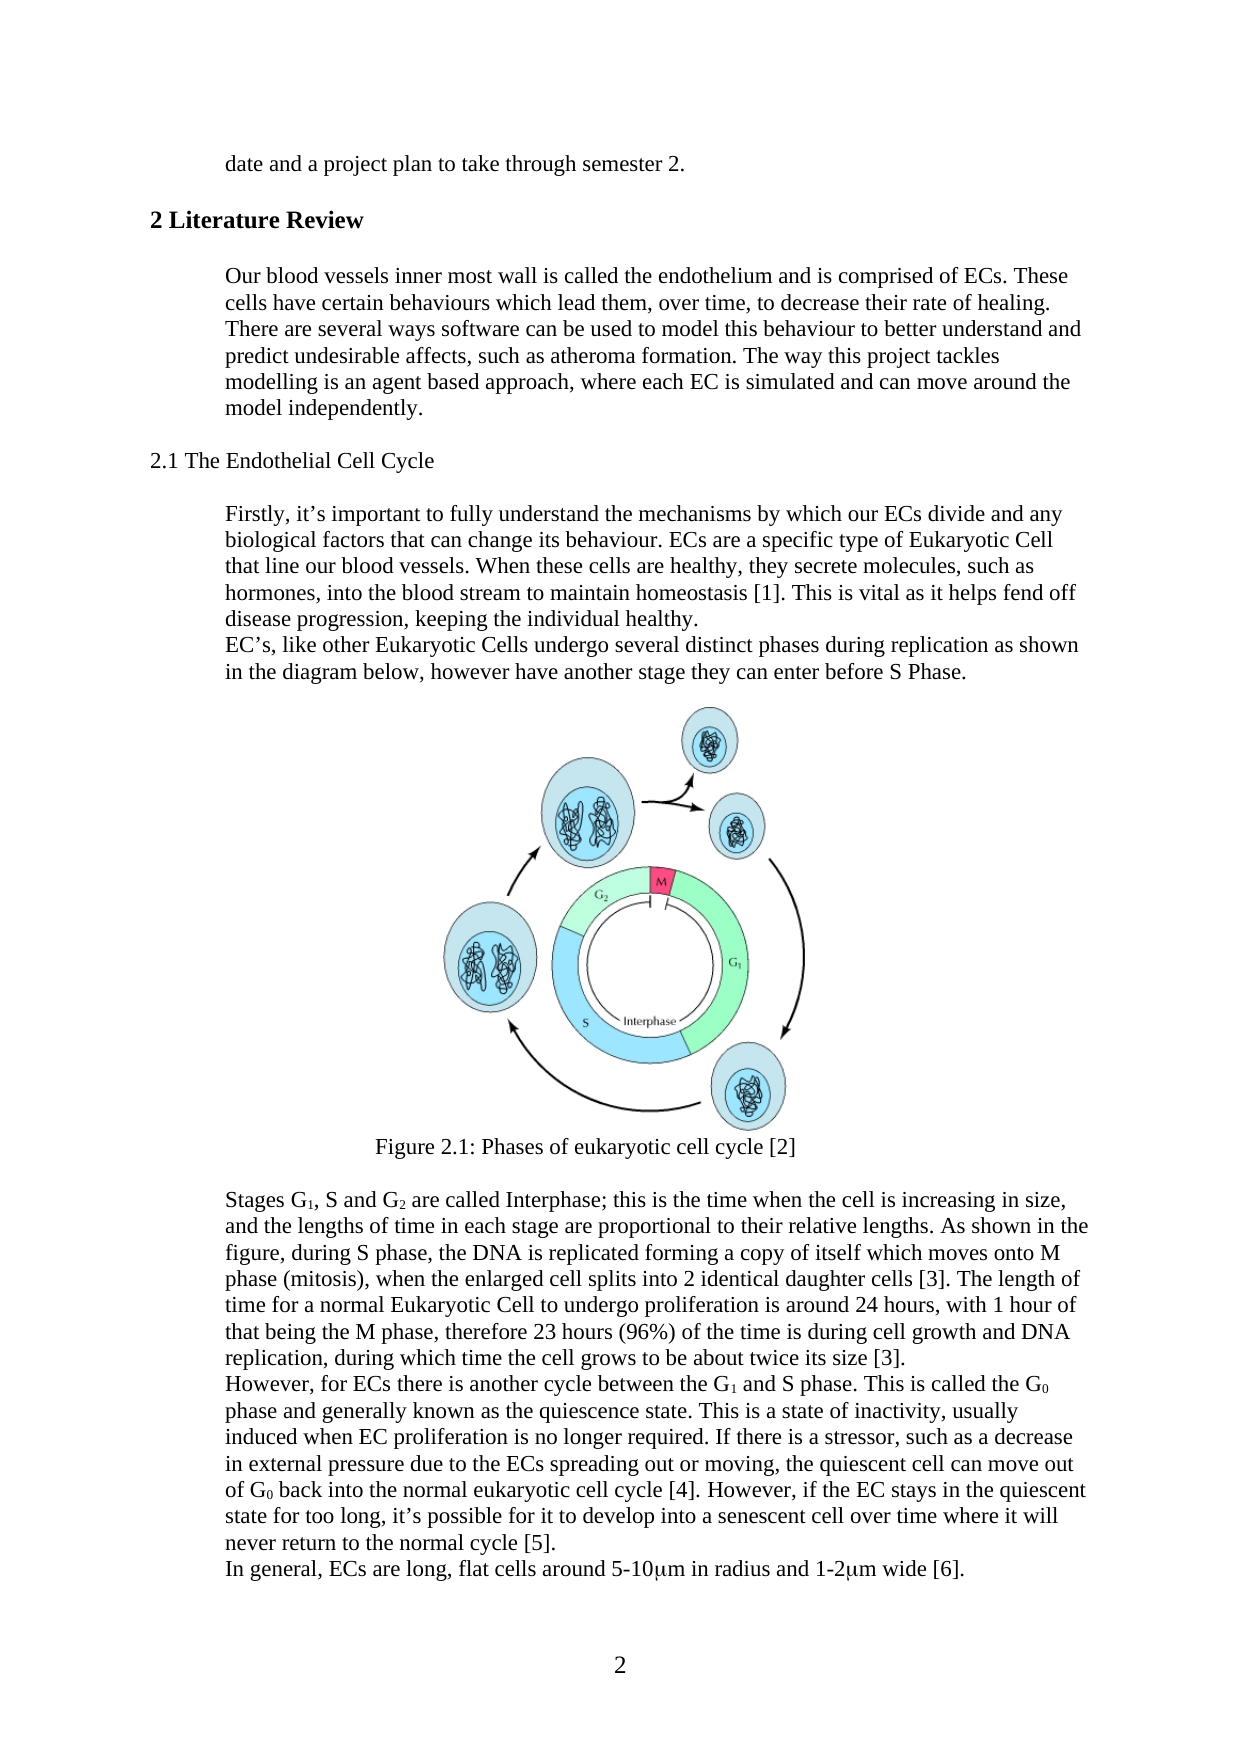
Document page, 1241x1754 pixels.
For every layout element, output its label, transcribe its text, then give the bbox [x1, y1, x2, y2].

text 2 Literature Review [150, 205, 1090, 234]
text Stages G1, S and G2 are called Interphase; this is the time when the cell is increasing in size, and the lengths of time in each stage are proportional to their relative lengths. As shown in the figure, during S phase, the DNA is replicated forming a copy of itself which moves onto M phase (mitosis), when the enlarged cell splits into 2 identical daughter cells [3]. The length of time for a normal Eukaryotic Cell to undergo proliferation is around 24 hours, with 1 hour of that being the M phase, therefore 23 hours (96%) of the time is during cell growth and DNA replication, during which time the cell grows to be about twice its size [3]. [225, 1186, 1090, 1371]
text 2.1 The Endothelial Cell Cycle [150, 447, 1090, 473]
text Firstly, it’s important to fully understand the mechanisms by which our ECs divide and any biological factors that can change its behaviour. ECs are a specific type of Eukaryotic Cell that line our blood vessels. When these cells are healthy, they secrete molecules, such as hormones, into the blood stream to maintain homeostasis [1]. This is vital as it helps fend off disease progression, keeping the individual healthy. [225, 500, 1090, 632]
text In general, ECs are long, flat cells around 5-10m in radius and 1-2m wide [6]. [225, 1555, 1090, 1581]
text Our blood vessels inner most wall is called the endothelium and is comprised of ECs. These cells have certain behaviours which lead them, over time, to decrease their rate of healing. There are several ways software can be used to model this behaviour to better understand and predict undesirable affects, such as atheroma formation. The way this project tackles modelling is an agent based approach, where each EC is simulated and can move around the model independently. [225, 263, 1090, 421]
text EC’s, like other Eukaryotic Cells undergo several distinct phases during replication as shown in the diagram below, however have another stage they can enter before S Phase. [225, 632, 1090, 684]
text However, for ECs there is another cycle between the G1 and S phase. This is called the G0 phase and generally known as the quiescence state. This is a state of inactivity, usually induced when EC proliferation is no longer required. If there is a stressor, such as a decrease in external pressure due to the ECs spreading out or moving, the quiescent cell can move out of G0 back into the normal eukaryotic cell cycle [4]. However, if the EC stays in the quiescent state for too long, it’s possible for it to develop into a senescent cell over time where it will never return to the normal cycle [5]. [225, 1371, 1090, 1555]
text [225, 150, 1090, 205]
picture [440, 707, 806, 1134]
